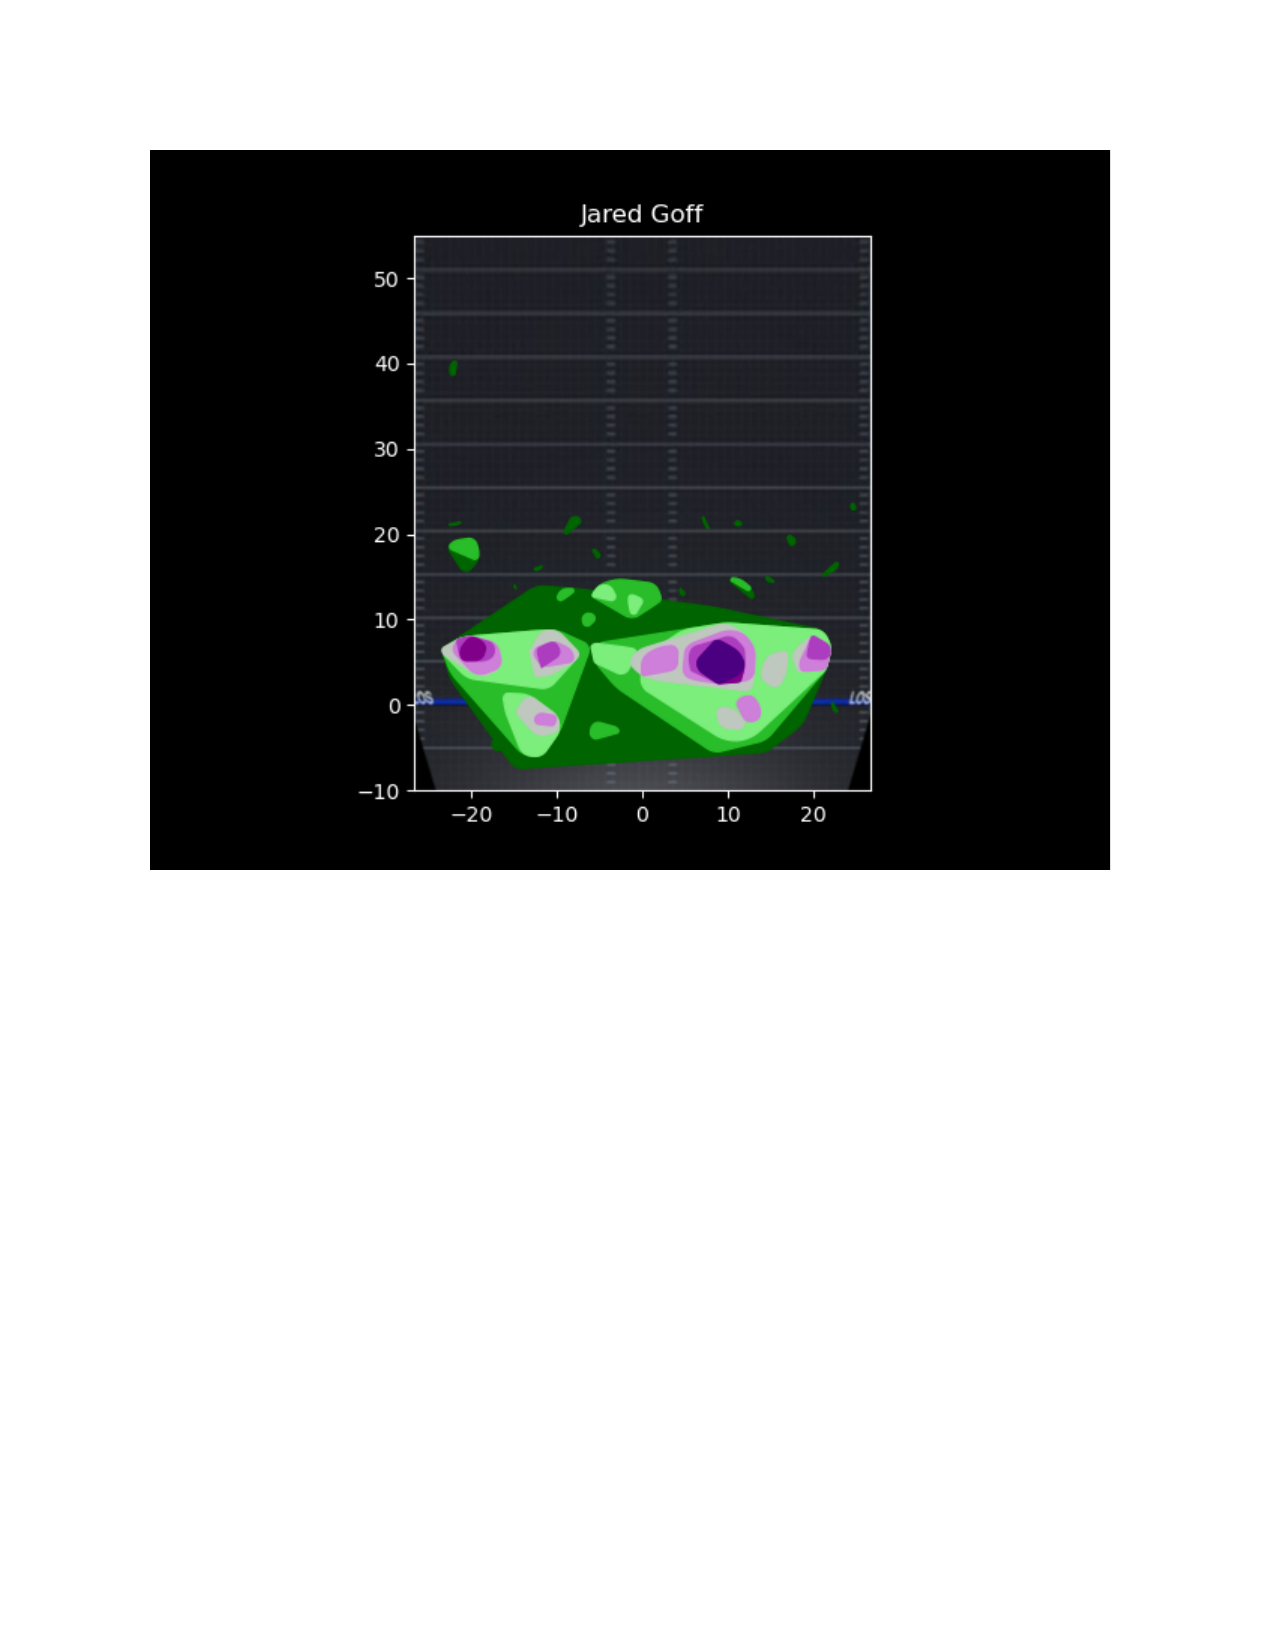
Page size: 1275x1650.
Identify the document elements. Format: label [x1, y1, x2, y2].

picture [150, 150, 1110, 870]
